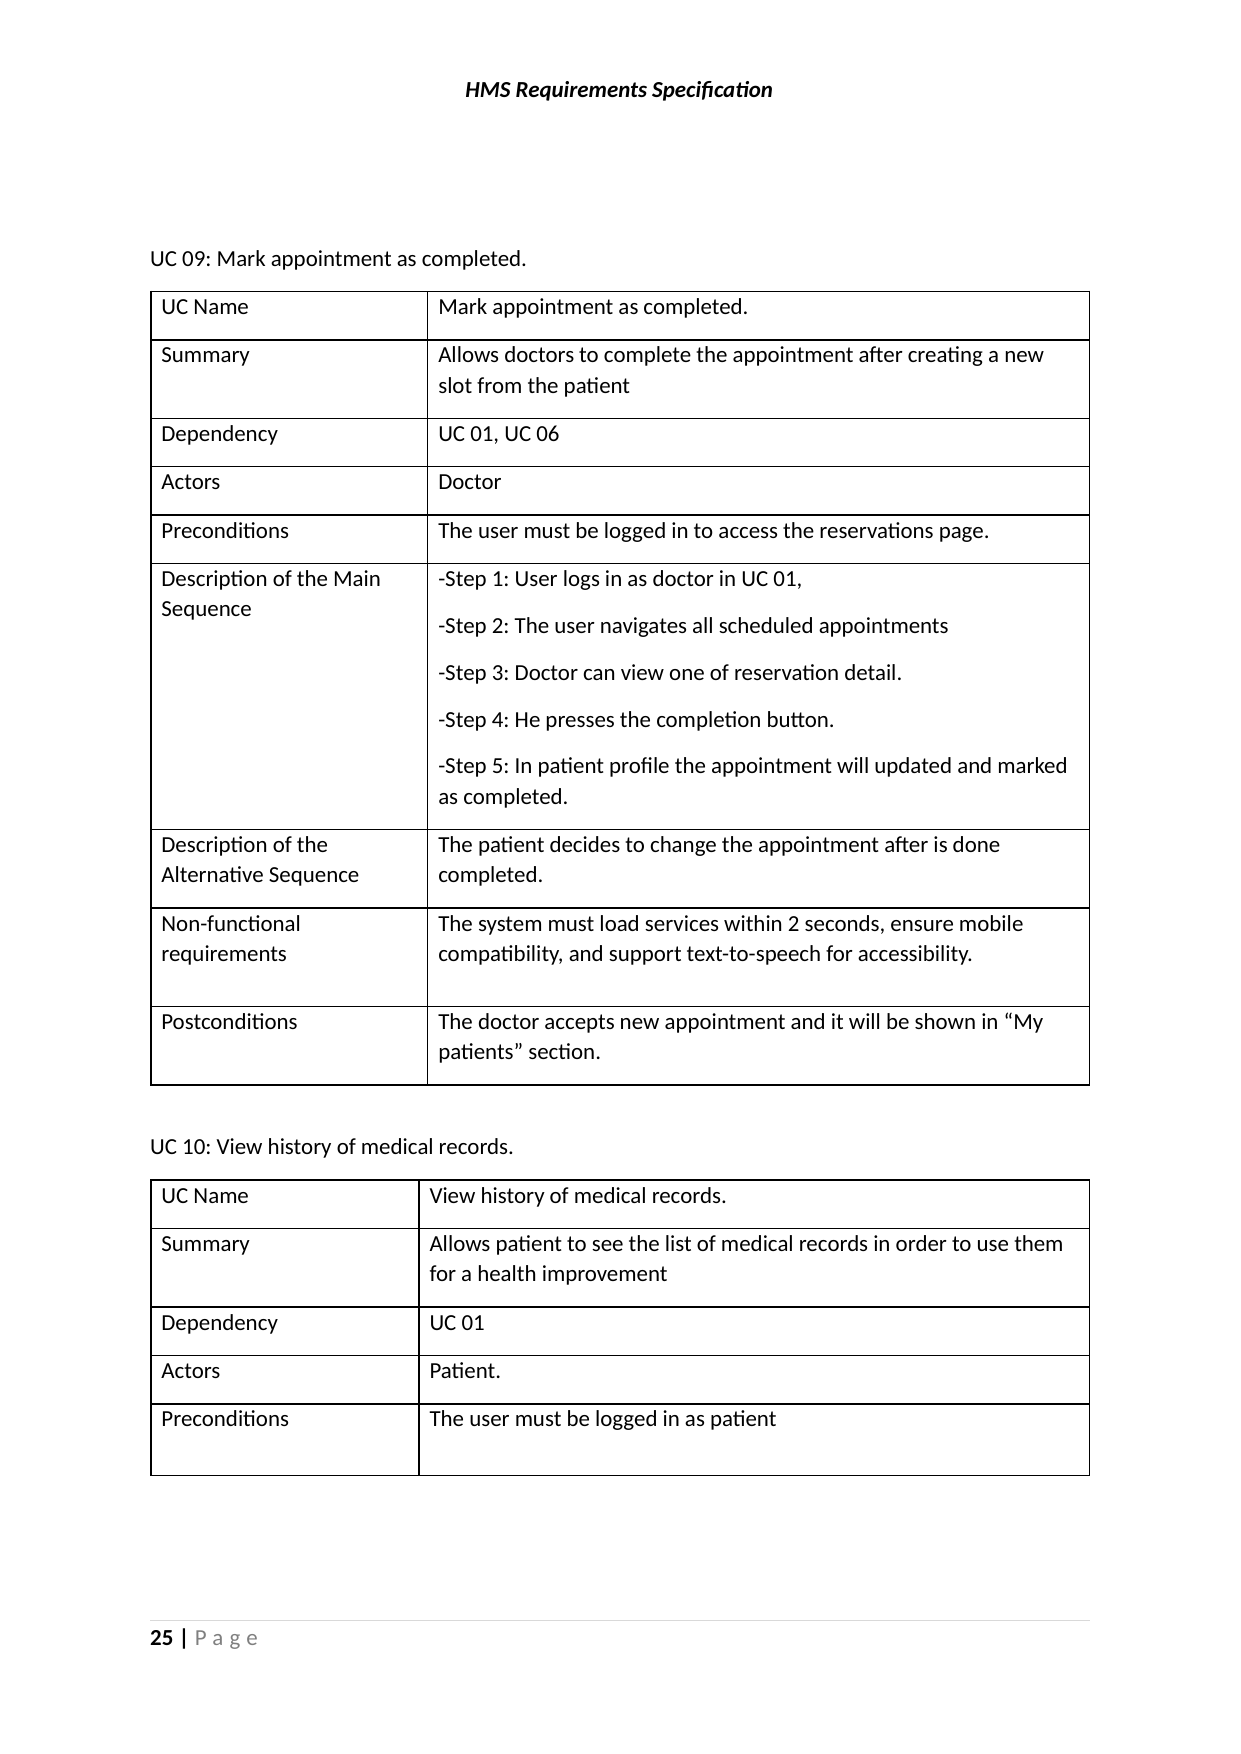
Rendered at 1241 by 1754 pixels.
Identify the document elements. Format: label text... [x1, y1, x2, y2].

table_cell Summary [152, 1229, 418, 1306]
table_cell Description of the Main Sequence [152, 564, 427, 828]
table_cell Summary [152, 341, 427, 417]
table_header Mark appointment as completed. [428, 292, 1089, 339]
table_cell Actors [152, 1356, 418, 1403]
text UC 10: View history of medical records. [150, 1132, 1090, 1161]
table_cell UC 01 [420, 1308, 1089, 1354]
table_cell Dependency [152, 1308, 418, 1354]
table_header UC Name [152, 1181, 418, 1228]
table_cell Patient. [420, 1356, 1089, 1403]
table_cell Dependency [152, 419, 427, 466]
table_cell UC 01, UC 06 [428, 419, 1089, 466]
table_cell The user must be logged in to access the reservations page. [428, 516, 1089, 562]
table_cell Preconditions [152, 516, 427, 562]
text UC 09: Mark appointment as completed. [150, 244, 1090, 272]
table_cell Doctor [428, 467, 1089, 514]
table_cell Allows doctors to complete the appointment after creating a new slot from the patient [428, 341, 1089, 417]
table_cell The user must be logged in as patient [420, 1405, 1089, 1475]
table_cell The system must load services within 2 seconds, ensure mobile compatibility, and support text-to-speech for accessibility. [428, 909, 1089, 1006]
table_cell The doctor accepts new appointment and it will be shown in “My patients” section. [428, 1007, 1089, 1084]
table_cell Postconditions [152, 1007, 427, 1084]
table_cell -Step 1: User logs in as doctor in UC 01, -Step 2: The user navigates all scheduled appointments -Step 3: Doctor can view one of reservation detail. -Step 4: He presses the completion button. -Step 5: In patient profile the appointment will updated and marked as completed. [428, 564, 1089, 828]
table_header UC Name [152, 292, 427, 339]
table_header View history of medical records. [420, 1181, 1089, 1228]
table_cell Non-functional requirements [152, 909, 427, 1006]
table_cell The patient decides to change the appointment after is done completed. [428, 830, 1089, 907]
table_cell Preconditions [152, 1405, 418, 1475]
table_cell Actors [152, 467, 427, 514]
table_cell Description of the Alternative Sequence [152, 830, 427, 907]
table_cell Allows patient to see the list of medical records in order to use them for a health improvement [420, 1229, 1089, 1306]
